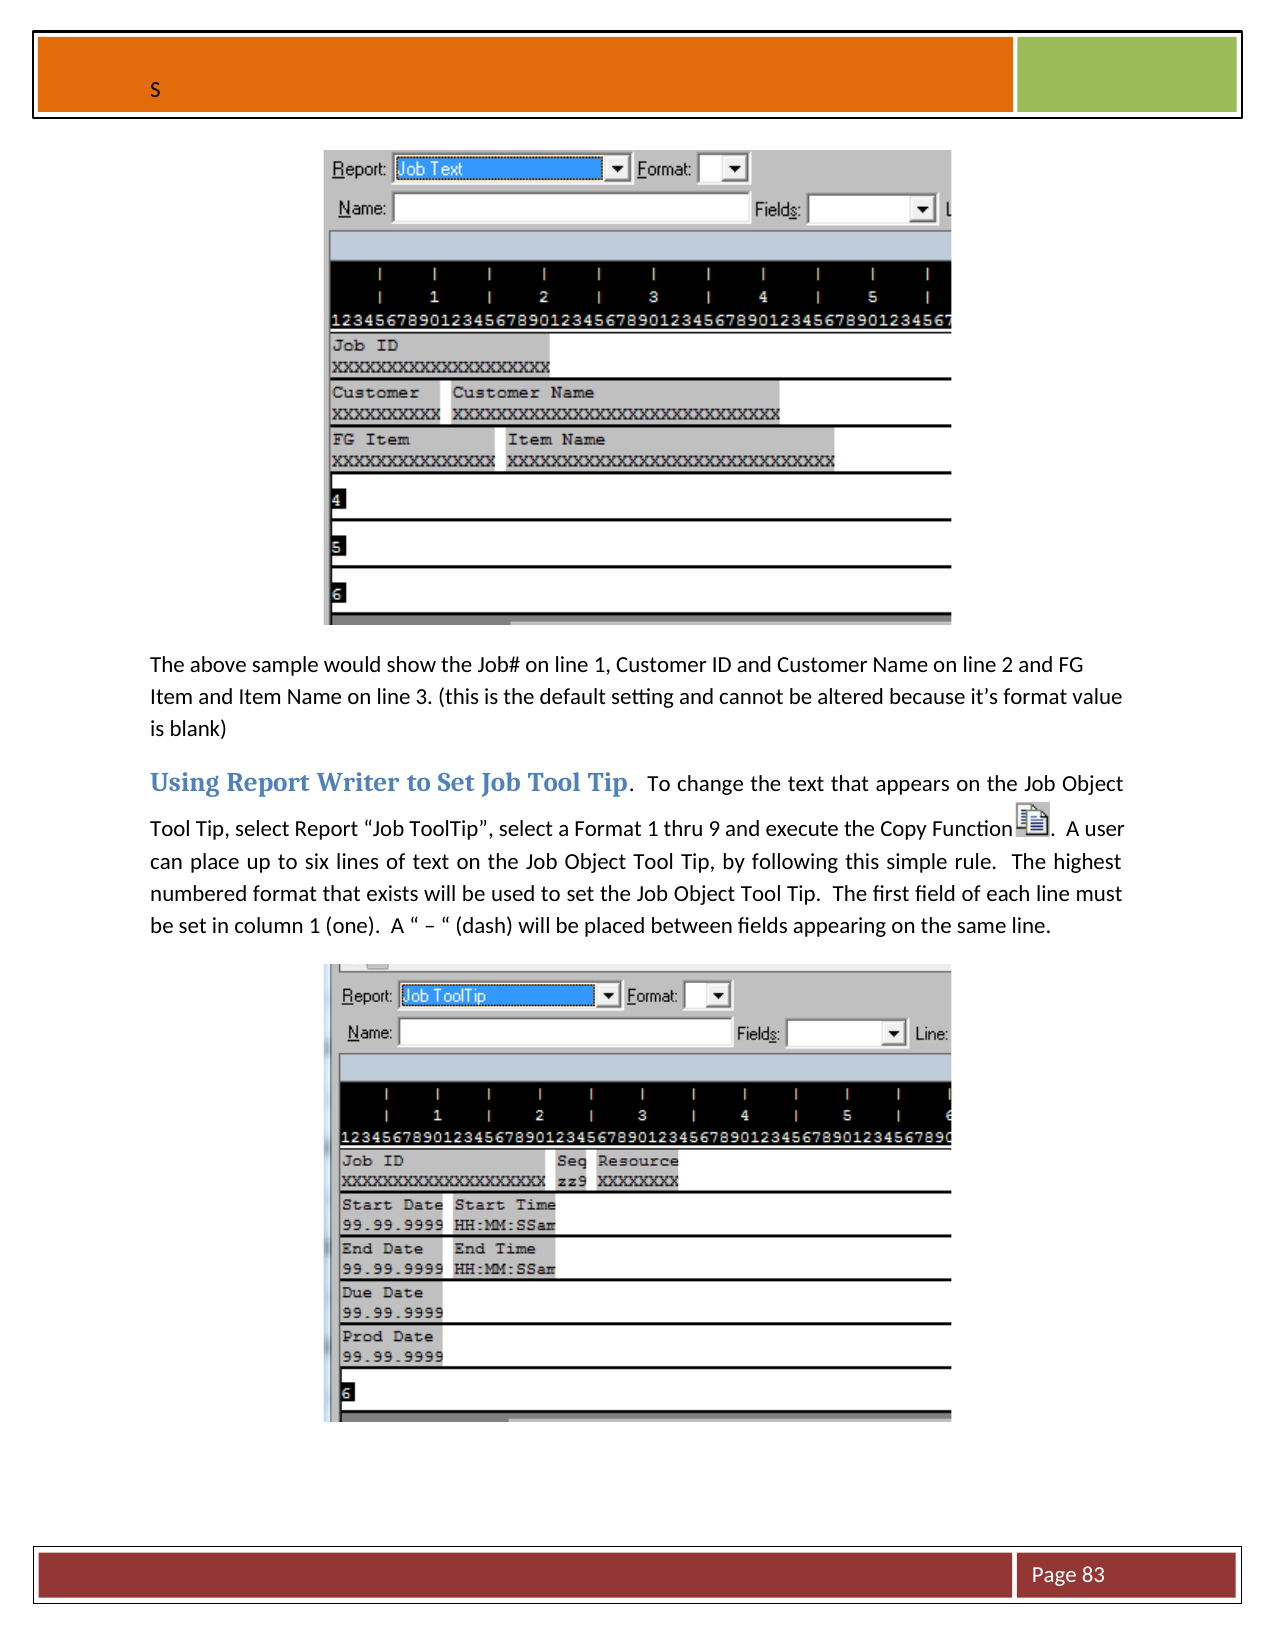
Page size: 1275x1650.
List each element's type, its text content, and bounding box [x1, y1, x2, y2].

text Using Report Writer to Set Job Tool Tip. To change the text that appears on the Job Object Tool Tip, select Report “Job ToolTip”, select a Format 1 thru 9 and execute the Copy Function. A user can place up to six lines of text on the Job Object Tool Tip, by following this simple rule. The highest numbered format that exists will be used to set the Job Object Tool Tip. The first field of each line must be set in column 1 (one). A “ – “ (dash) will be placed between fields appearing on the same line. [150, 767, 1125, 939]
picture [323, 150, 952, 625]
picture [323, 964, 952, 1422]
picture [1015, 802, 1050, 837]
text The above sample would show the Job# on line 1, Customer ID and Customer Name on line 2 and FG Item and Item Name on line 3. (this is the default setting and cannot be altered because it’s format value is blank) [150, 650, 1125, 742]
